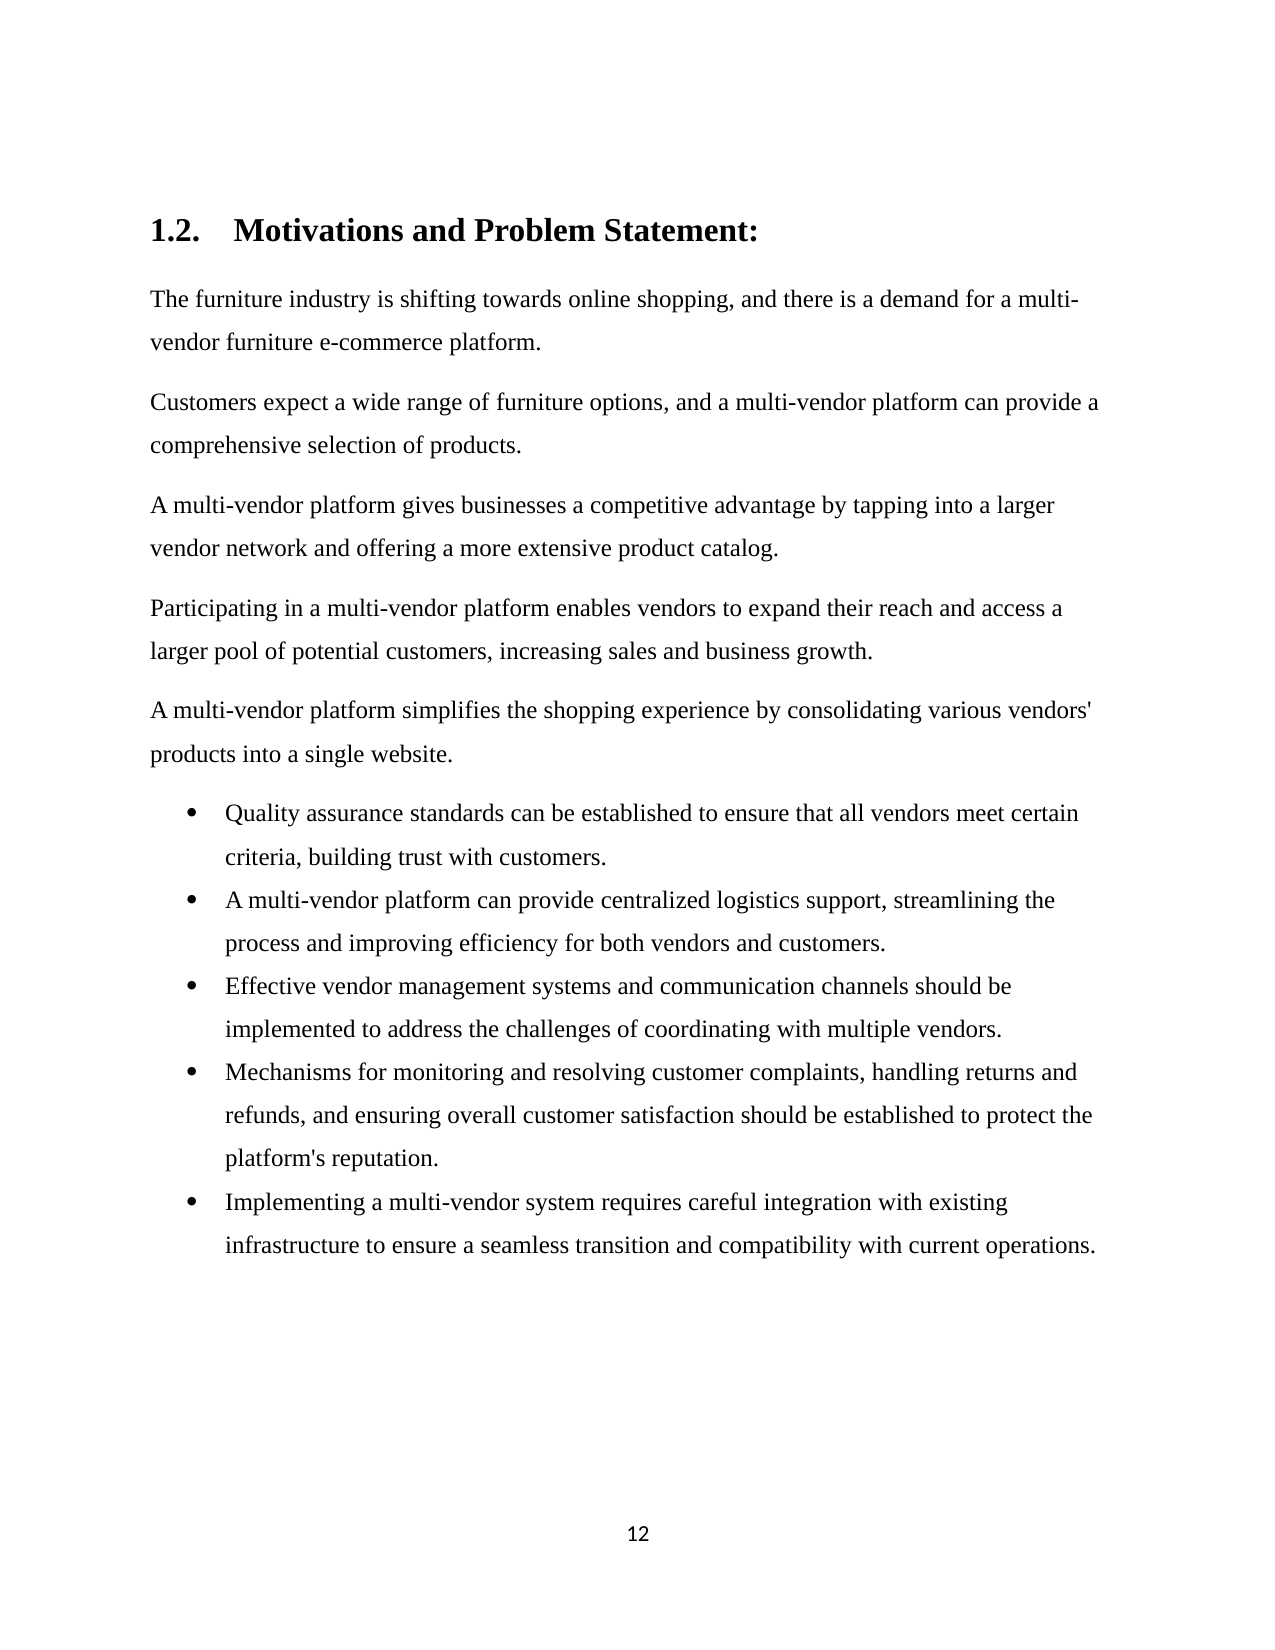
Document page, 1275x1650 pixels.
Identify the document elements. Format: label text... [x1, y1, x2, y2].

list Quality assurance standards can be established to ensure that all vendors meet certain criteria, building trust with customers. [187, 798, 1125, 870]
text A multi-vendor platform simplifies the shopping experience by consolidating various vendors' products into a single website. [150, 696, 1125, 767]
text A multi-vendor platform gives businesses a competitive advantage by tapping into a larger vendor network and offering a more extensive product catalog. [150, 490, 1125, 562]
list A multi-vendor platform can provide centralized logistics support, streamlining the process and improving efficiency for both vendors and customers. [187, 885, 1125, 957]
list Motivations and Problem Statement: [150, 210, 1125, 248]
text Participating in a multi-vendor platform enables vendors to expand their reach and access a larger pool of potential customers, increasing sales and business growth. [150, 593, 1125, 664]
list Effective vendor management systems and communication channels should be implemented to address the challenges of coordinating with multiple vendors. [187, 971, 1125, 1043]
text The furniture industry is shifting towards online shopping, and there is a demand for a multi-vendor furniture e-commerce platform. [150, 284, 1125, 356]
list Mechanisms for monitoring and resolving customer complaints, handling returns and refunds, and ensuring overall customer satisfaction should be established to protect the platform's reputation. [187, 1057, 1125, 1172]
text Customers expect a wide range of furniture options, and a multi-vendor platform can provide a comprehensive selection of products. [150, 387, 1125, 459]
list Implementing a multi-vendor system requires careful integration with existing infrastructure to ensure a seamless transition and compatibility with current operations. [187, 1187, 1125, 1258]
